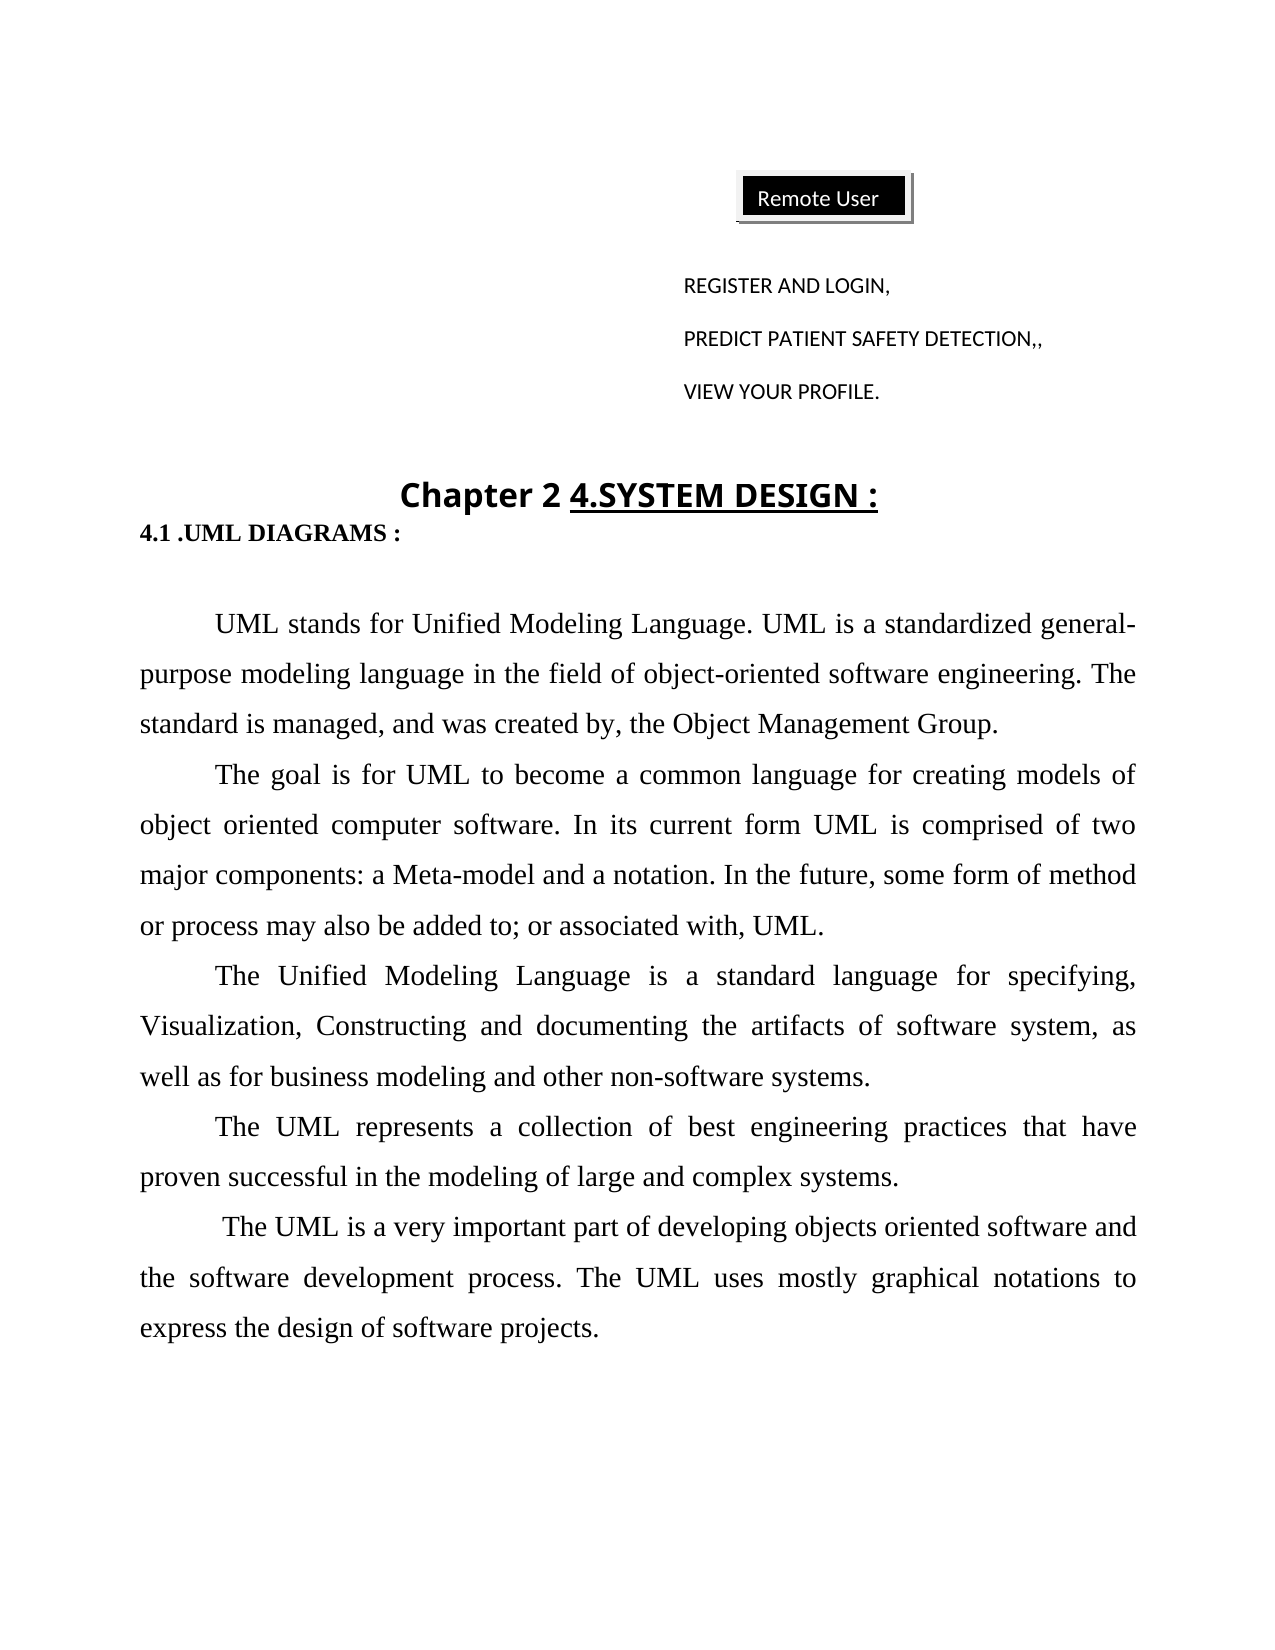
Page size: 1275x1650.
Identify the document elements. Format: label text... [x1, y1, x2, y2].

list The goal is for UML to become a common language for creating models of object oriented computer software. In its current form UML is comprised of two major components: a Meta-model and a notation. In the future, some form of method or process may also be added to; or associated with, UML. [139, 757, 1137, 941]
list The UML is a very important part of developing objects oriented software and the software development process. The UML uses mostly graphical notations to express the design of software projects. [139, 1209, 1137, 1344]
text 4.1 .UML DIAGRAMS : [139, 518, 1137, 546]
list UML stands for Unified Modeling Language. UML is a standardized general-purpose modeling language in the field of object-oriented software engineering. The standard is managed, and was created by, the Object Management Group. [139, 606, 1137, 740]
list The UML represents a collection of best engineering practices that have proven successful in the modeling of large and complex systems. [139, 1109, 1137, 1193]
subtitle 4.SYSTEM DESIGN : [139, 472, 1137, 518]
list The Unified Modeling Language is a standard language for specifying, Visualization, Constructing and documenting the artifacts of software system, as well as for business modeling and other non-software systems. [139, 958, 1137, 1092]
